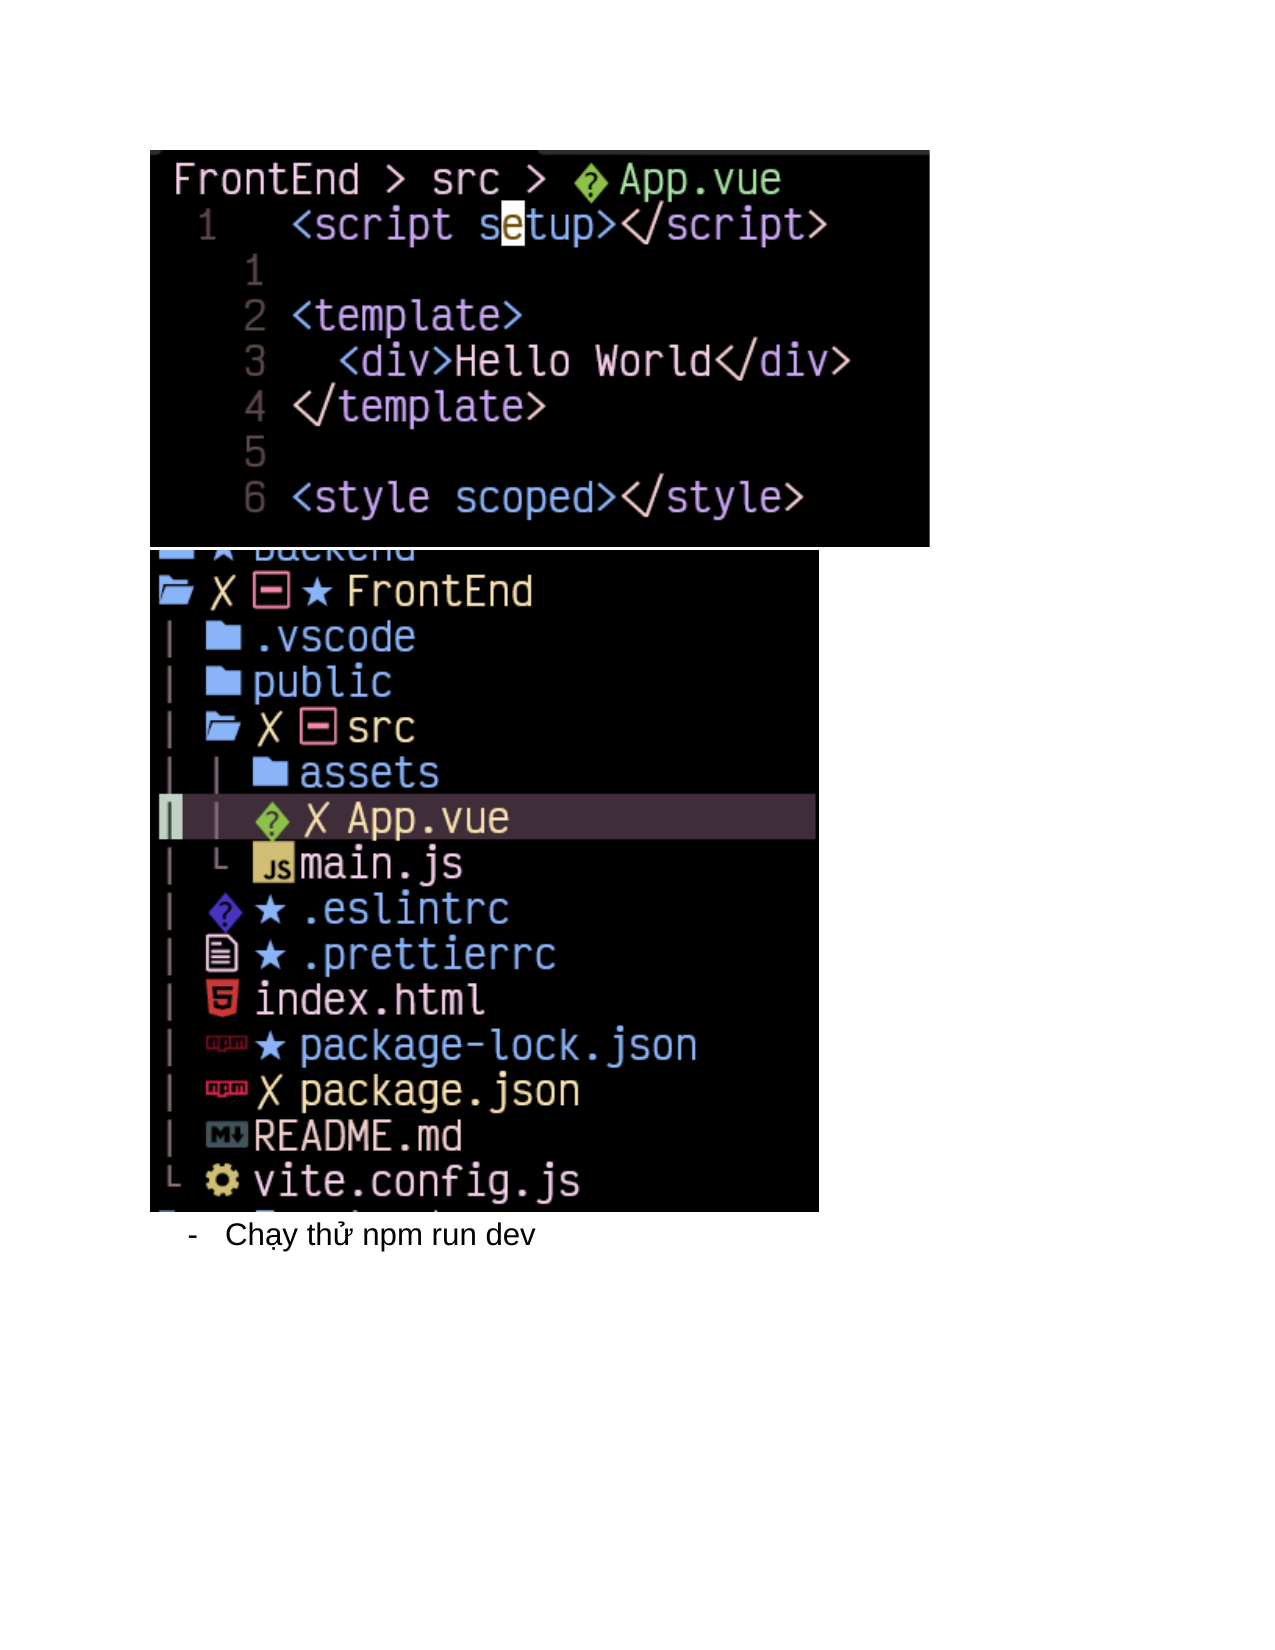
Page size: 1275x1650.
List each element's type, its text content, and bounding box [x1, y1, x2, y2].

picture [150, 150, 930, 547]
picture [150, 550, 819, 1212]
list Chạy thử npm run dev [187, 1216, 1125, 1251]
